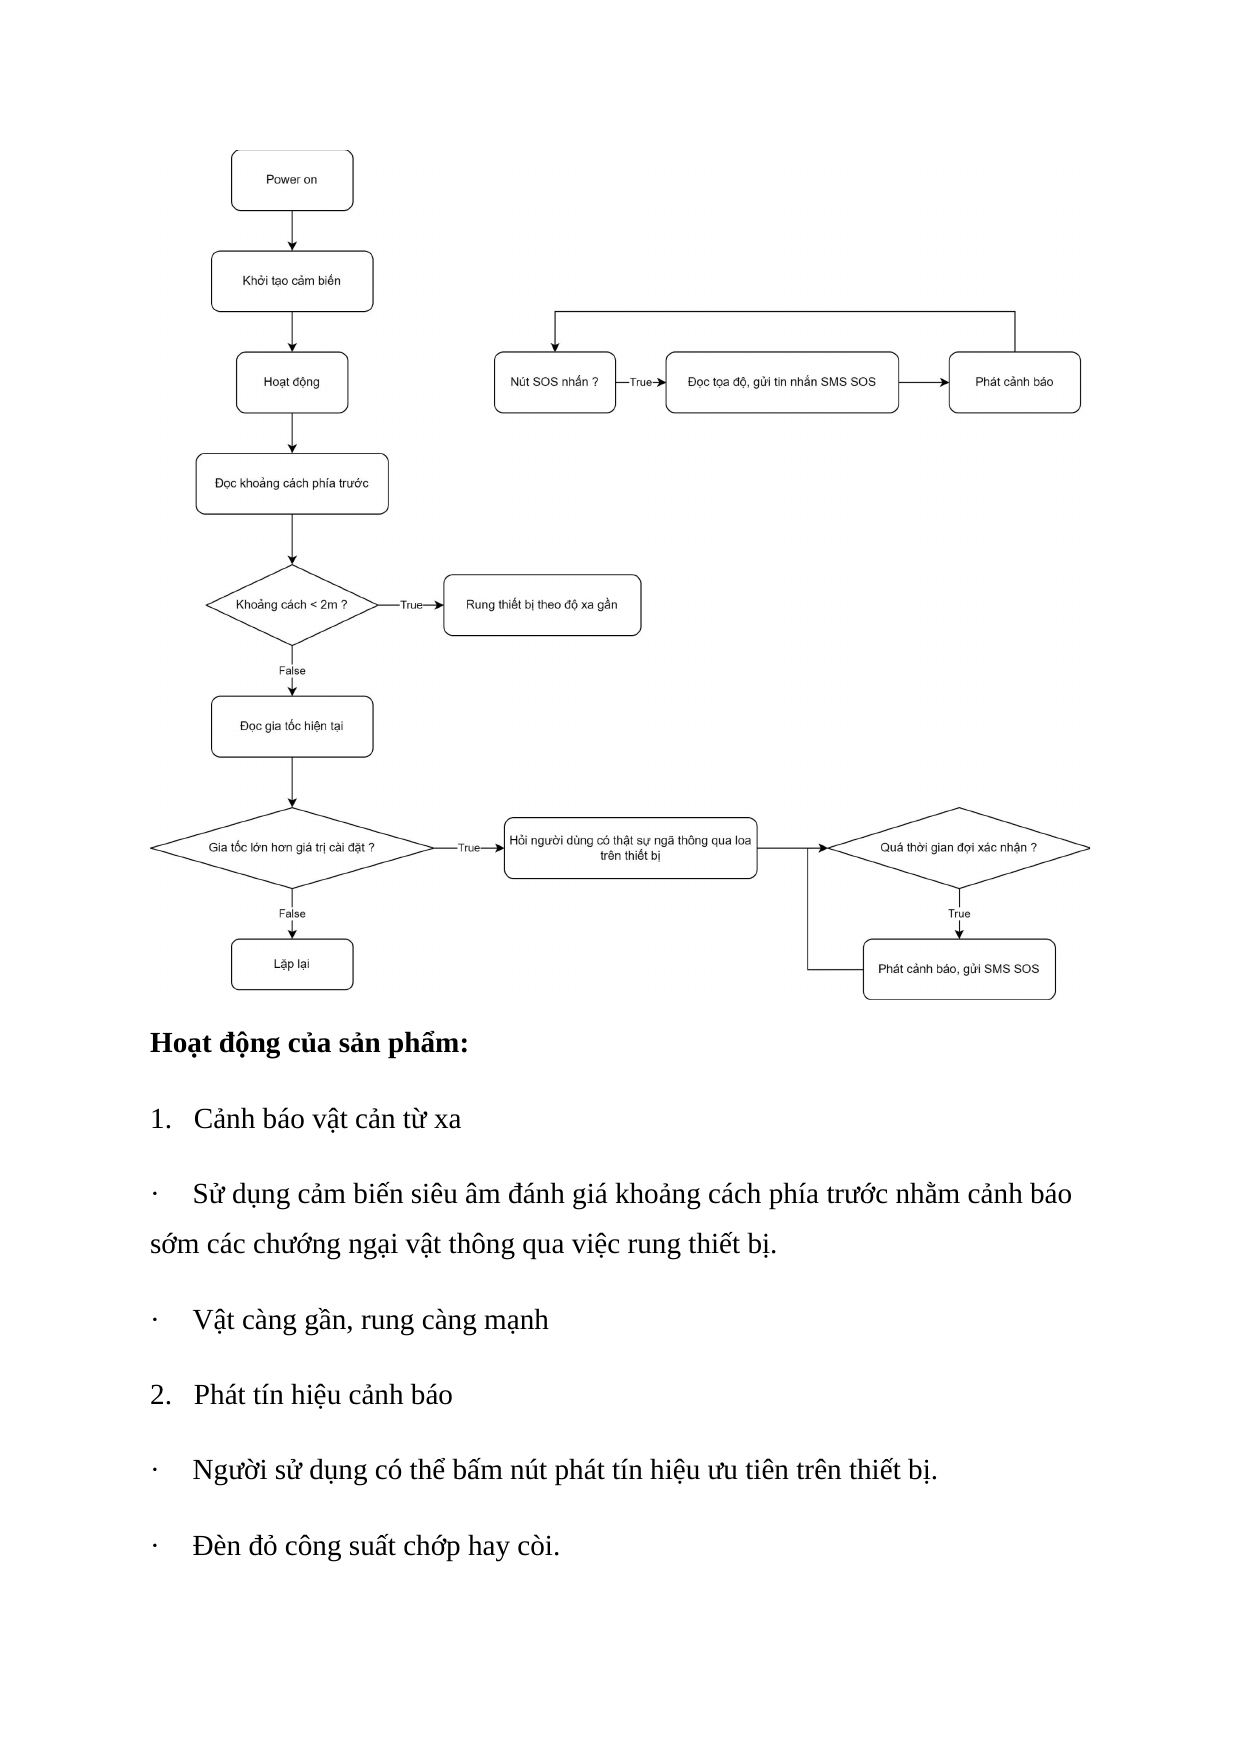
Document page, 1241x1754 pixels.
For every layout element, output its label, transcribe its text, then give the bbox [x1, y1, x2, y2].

text · Sử dụng cảm biến siêu âm đánh giá khoảng cách phía trước nhằm cảnh báo sớm các chướng ngại vật thông qua việc rung thiết bị. [150, 1176, 1090, 1260]
text 1. Cảnh báo vật cản từ xa [150, 1101, 1090, 1134]
text 2. Phát tín hiệu cảnh báo [150, 1377, 1090, 1411]
text Hoạt động của sản phẩm: [150, 1026, 1090, 1059]
text · Vật càng gần, rung càng mạnh [150, 1302, 1090, 1335]
picture [150, 150, 1091, 1000]
text · Đèn đỏ công suất chớp hay còi. [150, 1528, 1090, 1561]
text · Người sử dụng có thể bấm nút phát tín hiệu ưu tiên trên thiết bị. [150, 1452, 1090, 1486]
